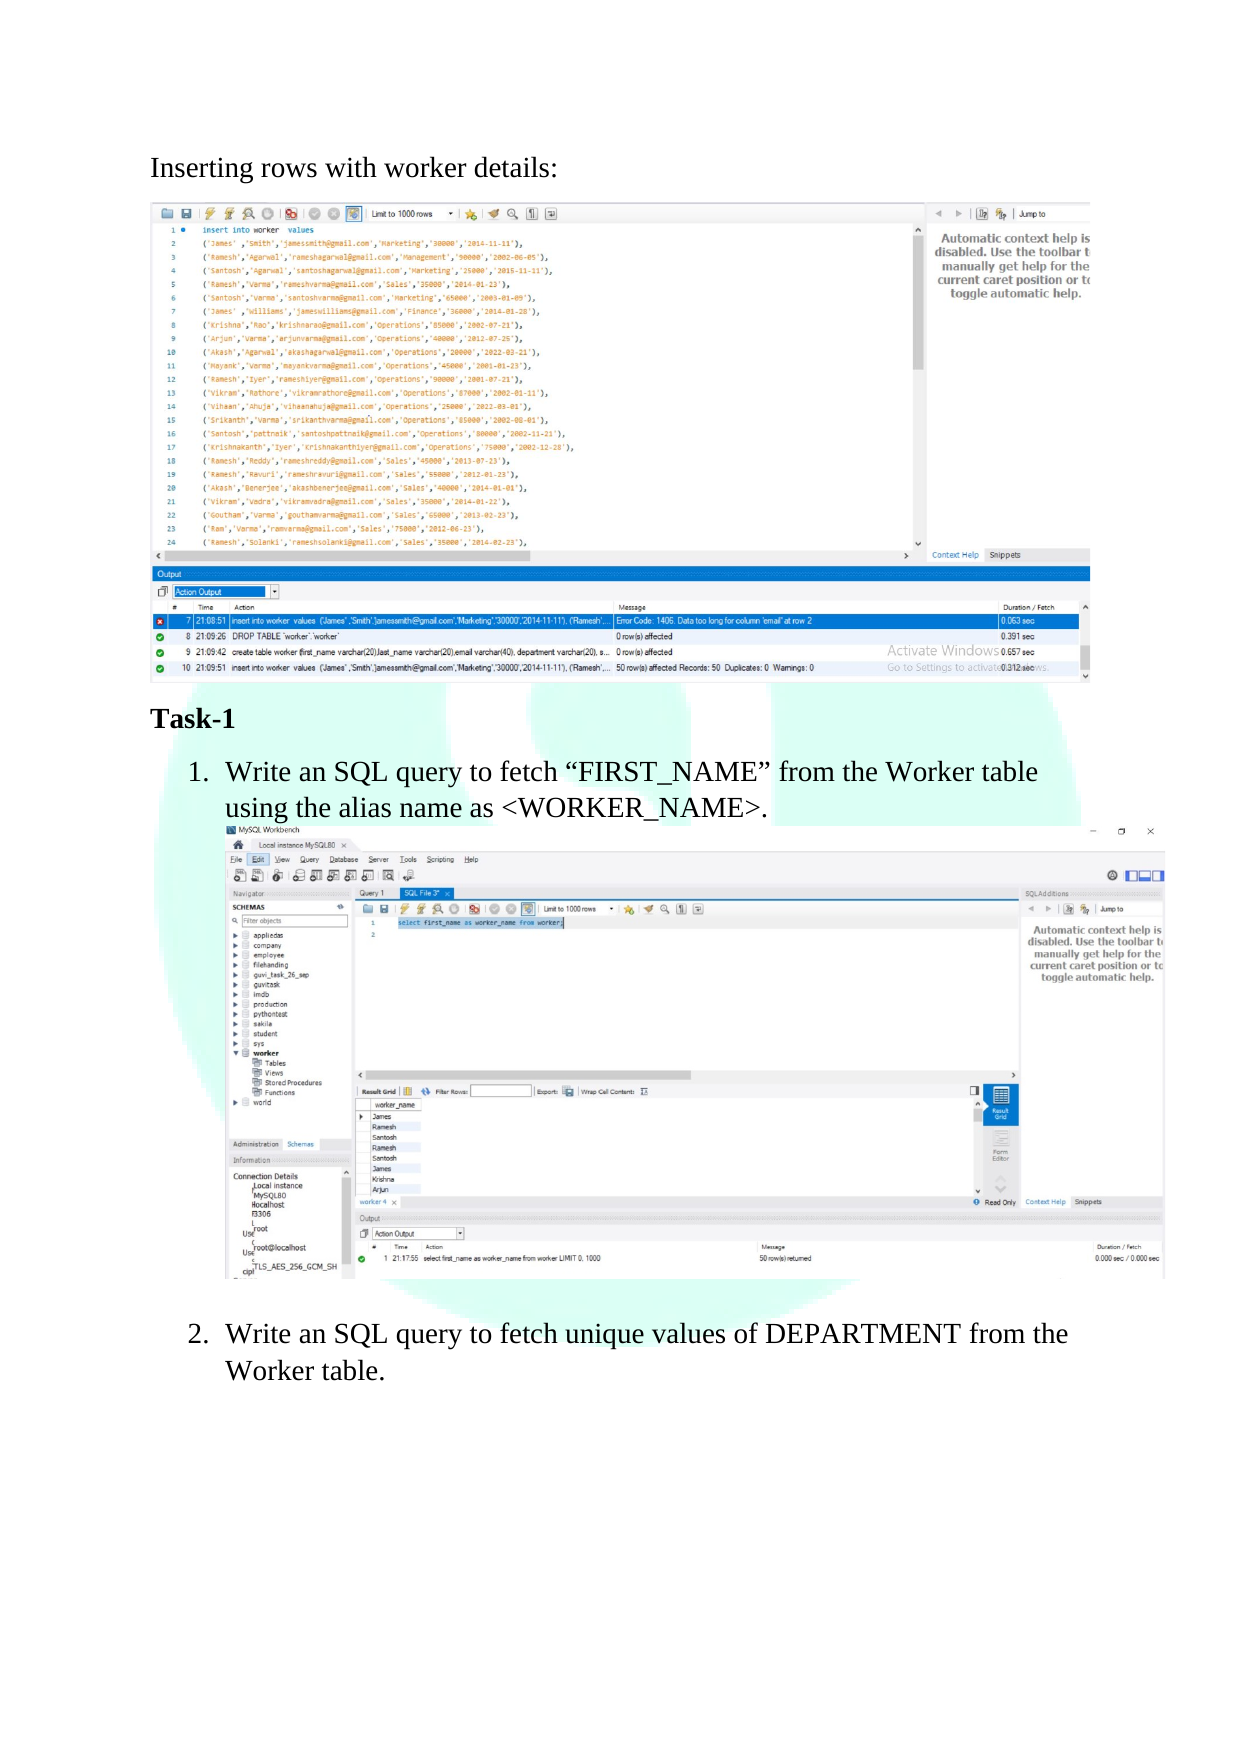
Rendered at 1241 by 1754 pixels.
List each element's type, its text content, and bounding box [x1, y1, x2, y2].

list Write an SQL query to fetch unique values of DEPARTMENT from the Worker table. [187, 1317, 1090, 1386]
list Write an SQL query to fetch “FIRST_NAME” from the Worker table using the alias name as <WORKER_NAME>. [187, 754, 1090, 824]
picture [150, 202, 1091, 683]
text Task-1 [150, 701, 1090, 735]
picture [225, 826, 1166, 1279]
text Inserting rows with worker details: [150, 150, 1090, 183]
